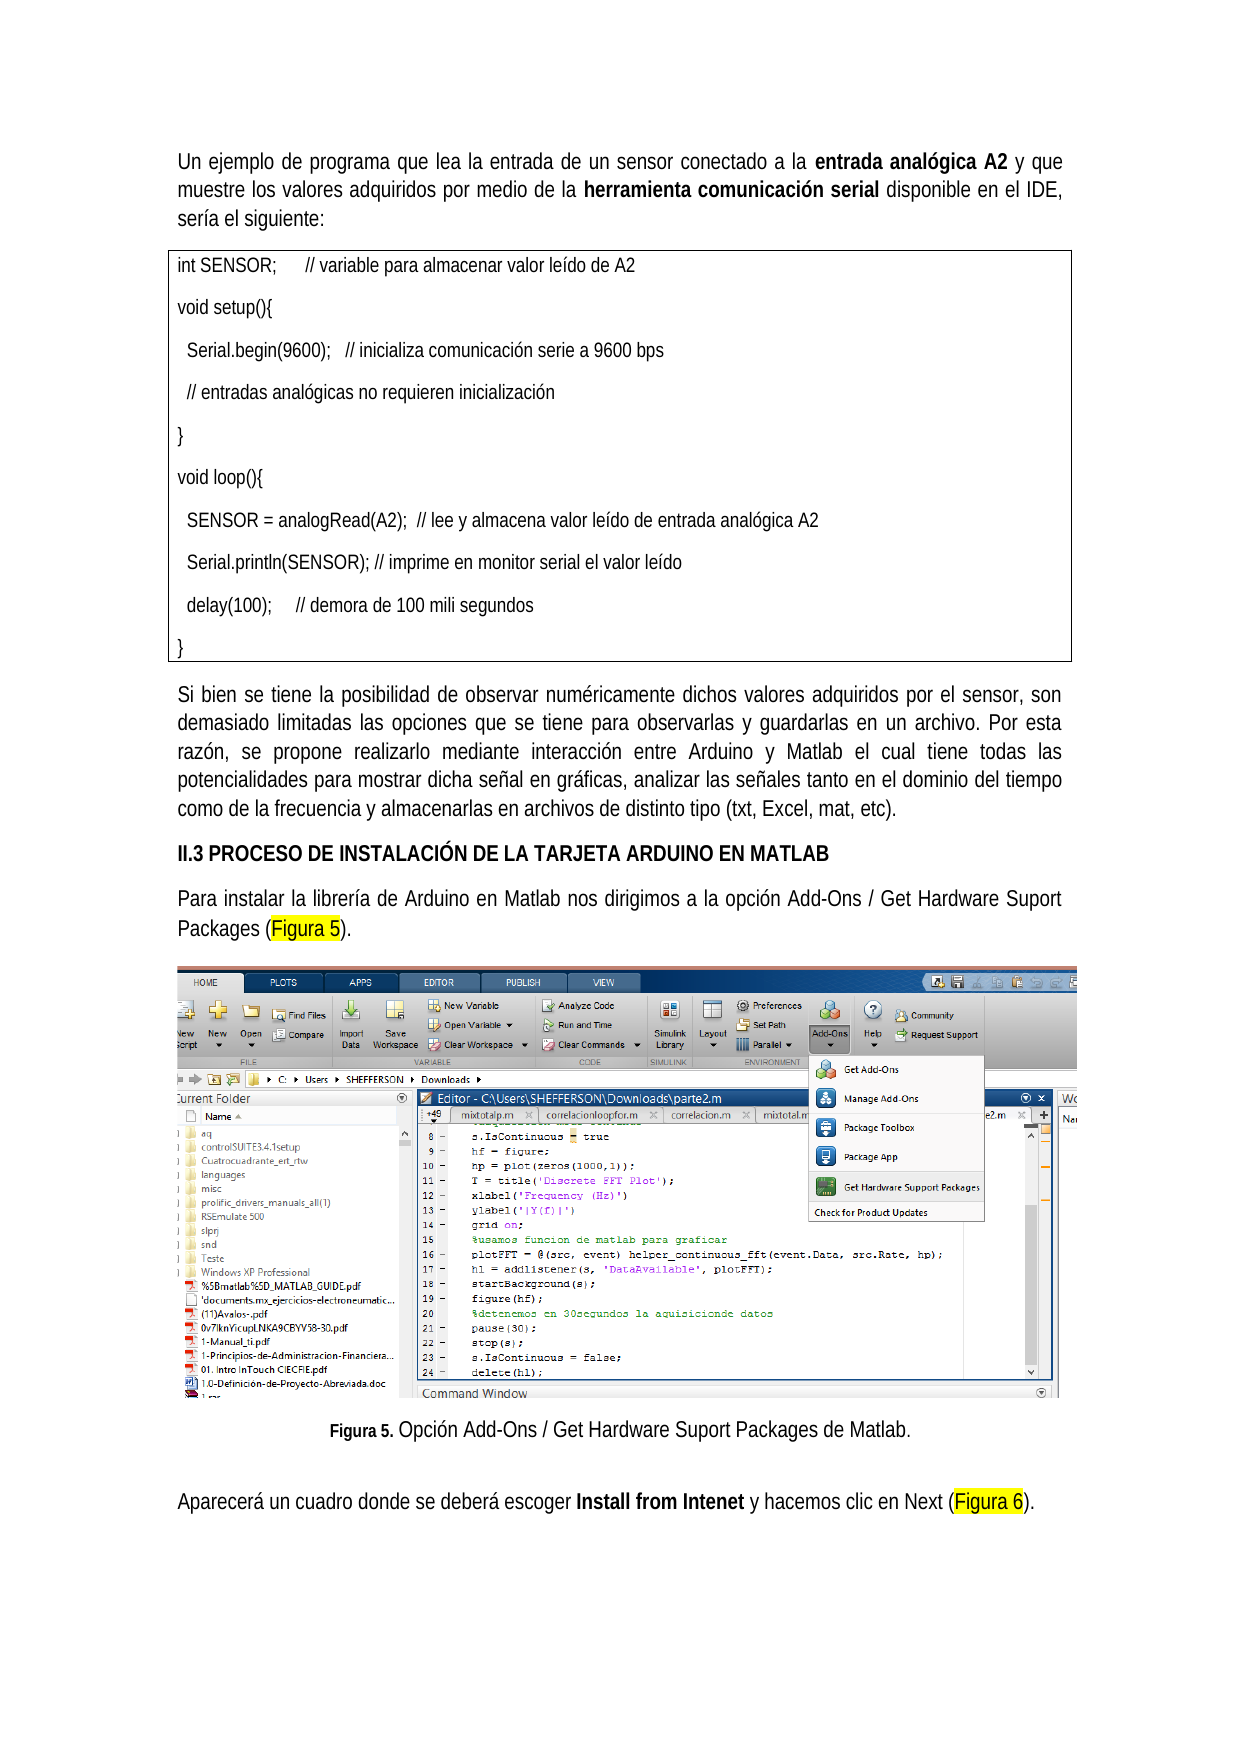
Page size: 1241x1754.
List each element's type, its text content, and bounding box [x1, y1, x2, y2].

text } [169, 632, 1071, 661]
text Si bien se tiene la posibilidad de observar numéricamente dichos valores adquiridos por el sensor, son demasiado limitadas las opciones que se tiene para observarlas y guardarlas en un archivo. Por esta razón, se propone realizarlo mediante interacción entre Arduino y Matlab el cual tiene todas las potencialidades para mostrar dicha señal en gráficas, analizar las señales tanto en el dominio del tiempo como de la frecuencia y almacenarlas en archivos de distinto tipo (txt, Excel, mat, etc). [177, 681, 1063, 821]
text II.3 PROCESO DE INSTALACIÓN DE LA TARJETA ARDUINO EN MATLAB [177, 840, 1063, 866]
text Figura 5. Opción Add-Ons / Get Hardware Suport Packages de Matlab. [177, 1416, 1063, 1442]
text void loop(){ [169, 462, 1071, 489]
text void setup(){ [169, 292, 1071, 319]
text delay(100); // demora de 100 mili segundos [169, 589, 1071, 617]
text } [169, 419, 1071, 447]
text Aparecerá un cuadro donde se deberá escoger Install from Intenet y hacemos clic en Next (Figura 6). [177, 1488, 954, 1514]
text Para instalar la librería de Arduino en Matlab nos dirigimos a la opción Add-Ons / Get Hardware Suport Packages (Figura 5). [177, 885, 1063, 941]
text Un ejemplo de programa que lea la entrada de un sensor conectado a la entrada analógica A2 y que muestre los valores adquiridos por medio de la herramienta comunicación serial disponible en el IDE, sería el siguiente: [177, 148, 1063, 231]
text int SENSOR; // variable para almacenar valor leído de A2 [169, 251, 1071, 277]
text Serial.println(SENSOR); // imprime en monitor serial el valor leído [169, 547, 1071, 574]
text SENSOR = analogRead(A2); // lee y almacena valor leído de entrada analógica A2 [169, 504, 1071, 532]
picture [177, 966, 1077, 1398]
text // entradas analógicas no requieren inicialización [169, 377, 1071, 404]
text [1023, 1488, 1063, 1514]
text Serial.begin(9600); // inicializa comunicación serie a 9600 bps [169, 334, 1071, 362]
